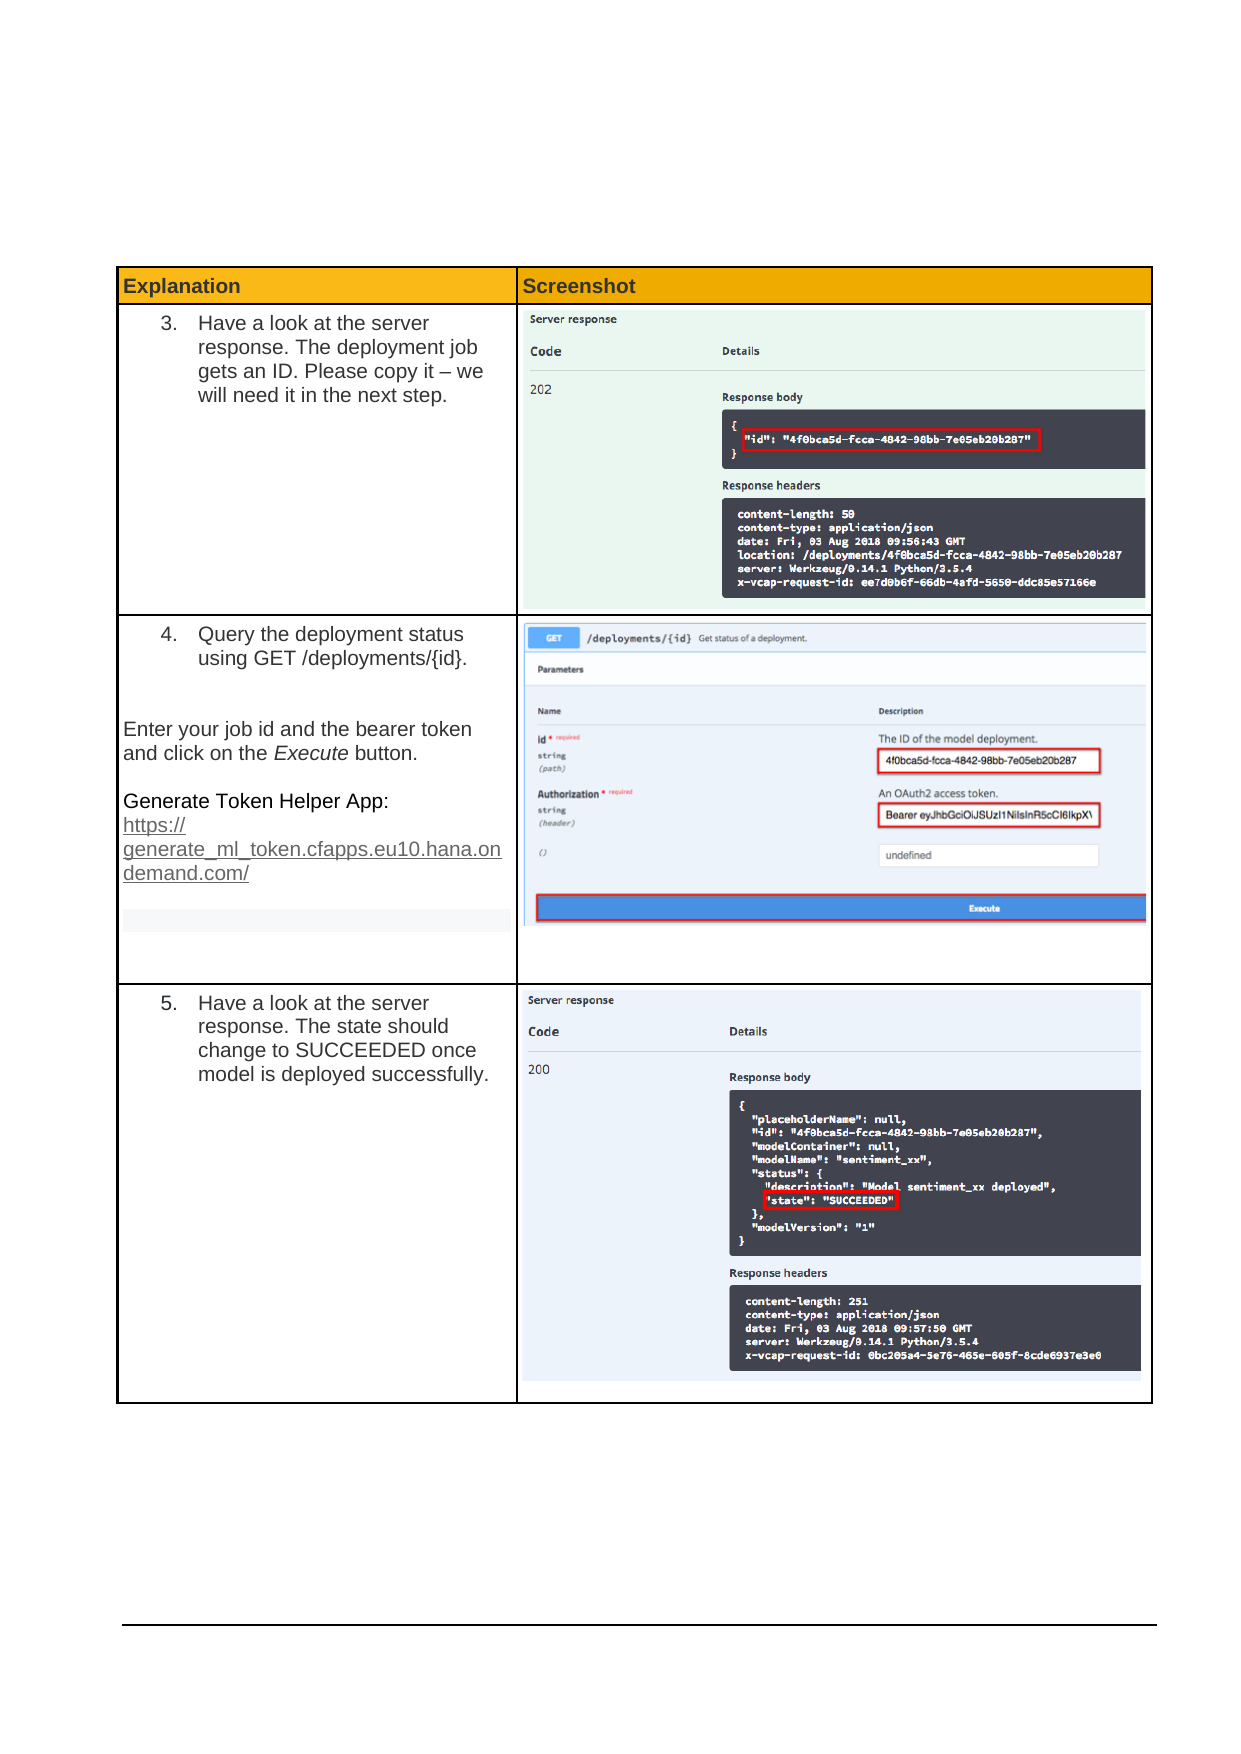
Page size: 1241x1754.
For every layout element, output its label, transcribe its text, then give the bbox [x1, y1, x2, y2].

table_cell Have a look at the server response. The deployment job gets an ID. Please copy it – we will need it in the next step. [119, 305, 516, 614]
table_cell Query the deployment status using GET /deployments/{id}. Enter your job id and the bearer token and click on the Execute button. Generate Token Helper App: https://generate_ml_token.cfapps.eu10.hana.ondemand.com/ [119, 616, 516, 983]
table_header Screenshot [518, 268, 1151, 303]
table_header Explanation [119, 268, 516, 303]
table_cell [518, 616, 1151, 983]
table_cell [518, 985, 1151, 1402]
picture [522, 621, 1147, 926]
picture [522, 990, 1141, 1381]
table_cell [518, 305, 1151, 614]
table_cell Have a look at the server response. The state should change to SUCCEEDED once model is deployed successfully. [119, 985, 516, 1402]
picture [523, 310, 1146, 609]
